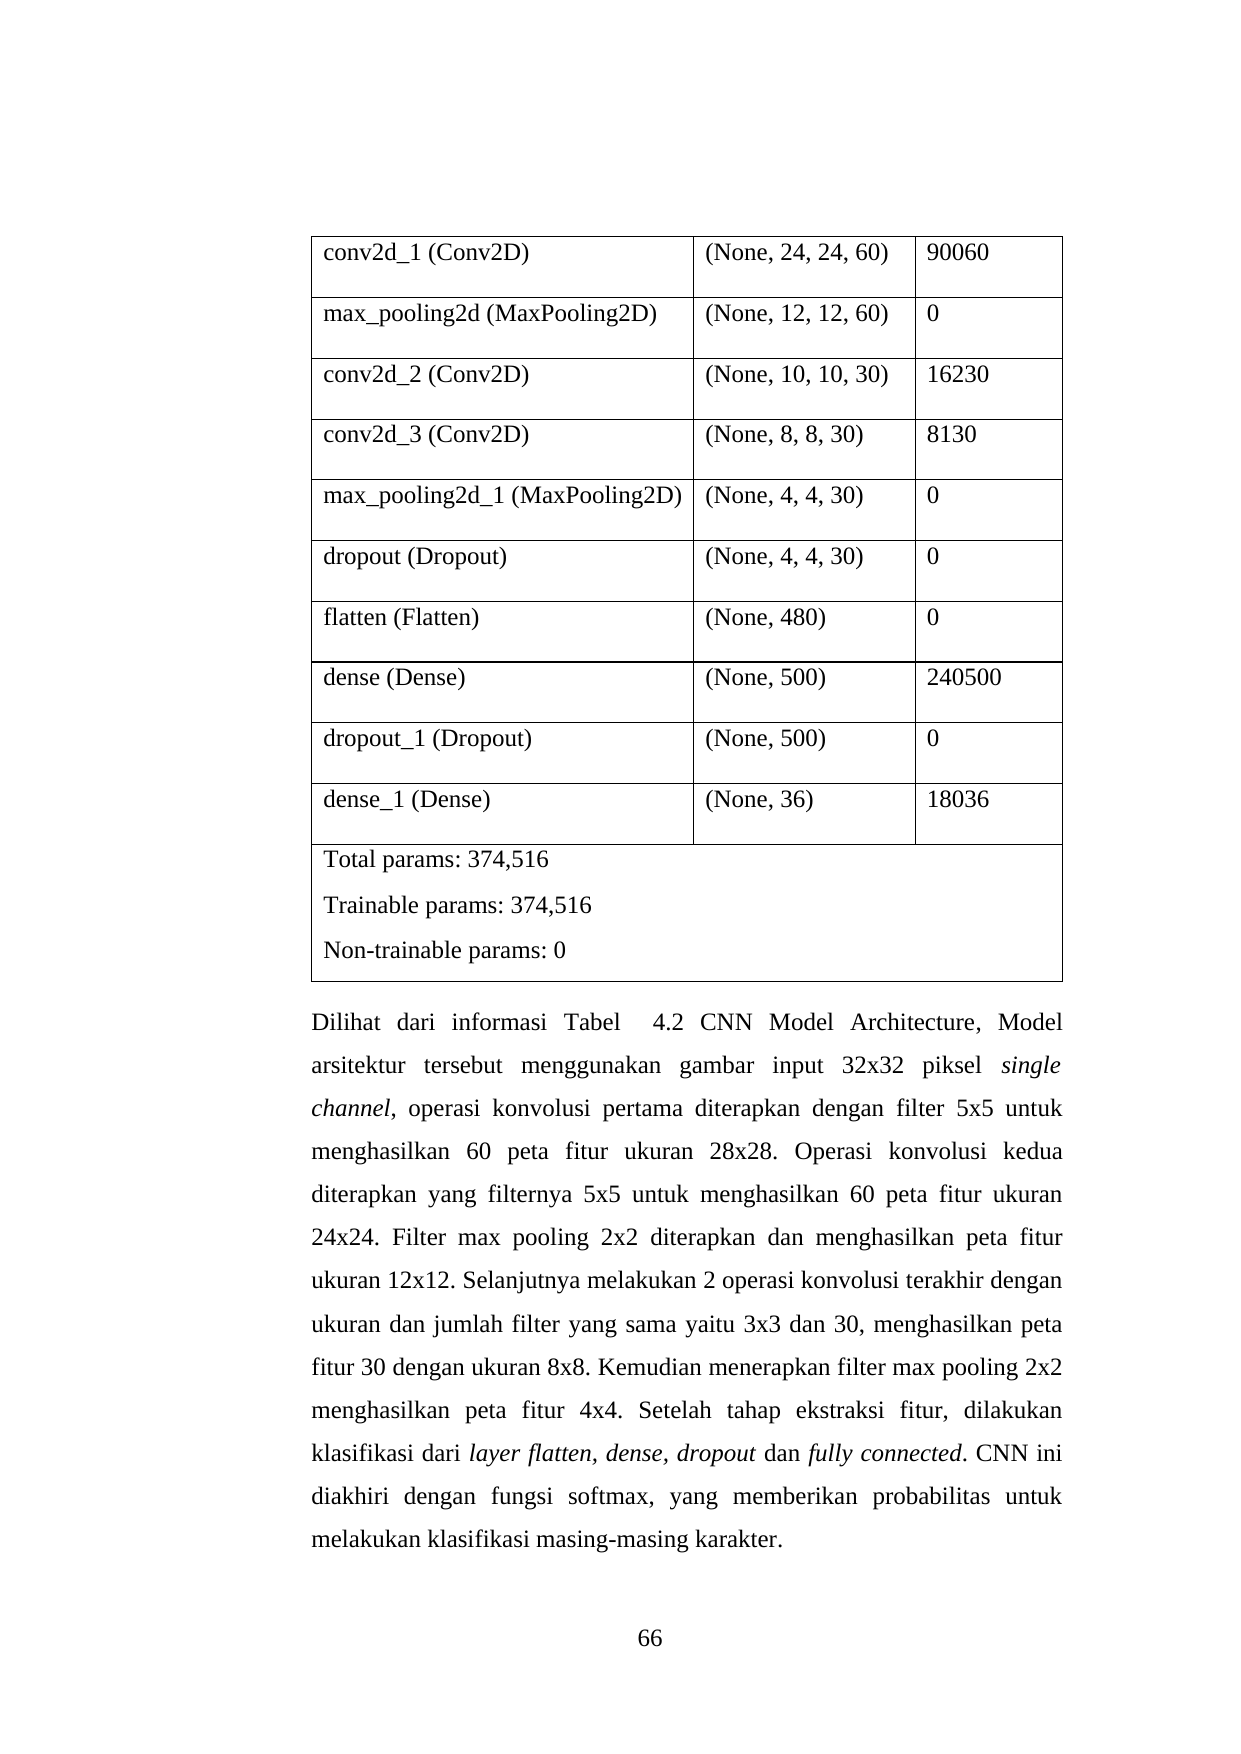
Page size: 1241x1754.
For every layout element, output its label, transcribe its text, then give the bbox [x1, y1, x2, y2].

table_cell dropout (Dropout) [312, 541, 693, 601]
table_cell (None, 36) [694, 784, 915, 843]
table_cell (None, 8, 8, 30) [694, 420, 915, 479]
table_cell Total params: 374,516 Trainable params: 374,516 Non-trainable params: 0 [312, 845, 1062, 981]
table_cell (None, 24, 24, 60) [694, 237, 915, 297]
table_cell 240500 [916, 663, 1062, 722]
table_cell (None, 10, 10, 30) [694, 359, 915, 418]
table_cell 0 [916, 602, 1062, 661]
table_cell 0 [916, 480, 1062, 540]
table_cell (None, 480) [694, 602, 915, 661]
table_cell (None, 12, 12, 60) [694, 298, 915, 358]
table_cell conv2d_3 (Conv2D) [312, 420, 693, 479]
text Dilihat dari informasi Tabel 4.2 CNN Model Architecture, Model arsitektur tersebut menggunakan gambar input 32x32 piksel single channel, operasi konvolusi pertama diterapkan dengan filter 5x5 untuk menghasilkan 60 peta fitur ukuran 28x28. Operasi konvolusi kedua diterapkan yang filternya 5x5 untuk menghasilkan 60 peta fitur ukuran 24x24. Filter max pooling 2x2 diterapkan dan menghasilkan peta fitur ukuran 12x12. Selanjutnya melakukan 2 operasi konvolusi terakhir dengan ukuran dan jumlah filter yang sama yaitu 3x3 dan 30, menghasilkan peta fitur 30 dengan ukuran 8x8. Kemudian menerapkan filter max pooling 2x2 menghasilkan peta fitur 4x4. Setelah tahap ekstraksi fitur, dilakukan klasifikasi dari layer flatten, dense, dropout dan fully connected. CNN ini diakhiri dengan fungsi softmax, yang memberikan probabilitas untuk melakukan klasifikasi masing-masing karakter. [311, 1007, 1063, 1553]
table_cell (None, 500) [694, 663, 915, 722]
table_cell 0 [916, 298, 1062, 358]
table_cell flatten (Flatten) [312, 602, 693, 661]
table_cell 0 [916, 541, 1062, 601]
table_cell conv2d_1 (Conv2D) [312, 237, 693, 297]
table_cell 8130 [916, 420, 1062, 479]
table_cell dense (Dense) [312, 663, 693, 722]
table_cell (None, 4, 4, 30) [694, 541, 915, 601]
table_cell max_pooling2d (MaxPooling2D) [312, 298, 693, 358]
table_cell dropout_1 (Dropout) [312, 723, 693, 783]
table_cell (None, 500) [694, 723, 915, 783]
table_cell (None, 4, 4, 30) [694, 480, 915, 540]
table_cell 90060 [916, 237, 1062, 297]
table_cell dense_1 (Dense) [312, 784, 693, 843]
table_cell 16230 [916, 359, 1062, 418]
table_cell max_pooling2d_1 (MaxPooling2D) [312, 480, 693, 540]
table_cell conv2d_2 (Conv2D) [312, 359, 693, 418]
table_cell 0 [916, 723, 1062, 783]
table_cell 18036 [916, 784, 1062, 843]
